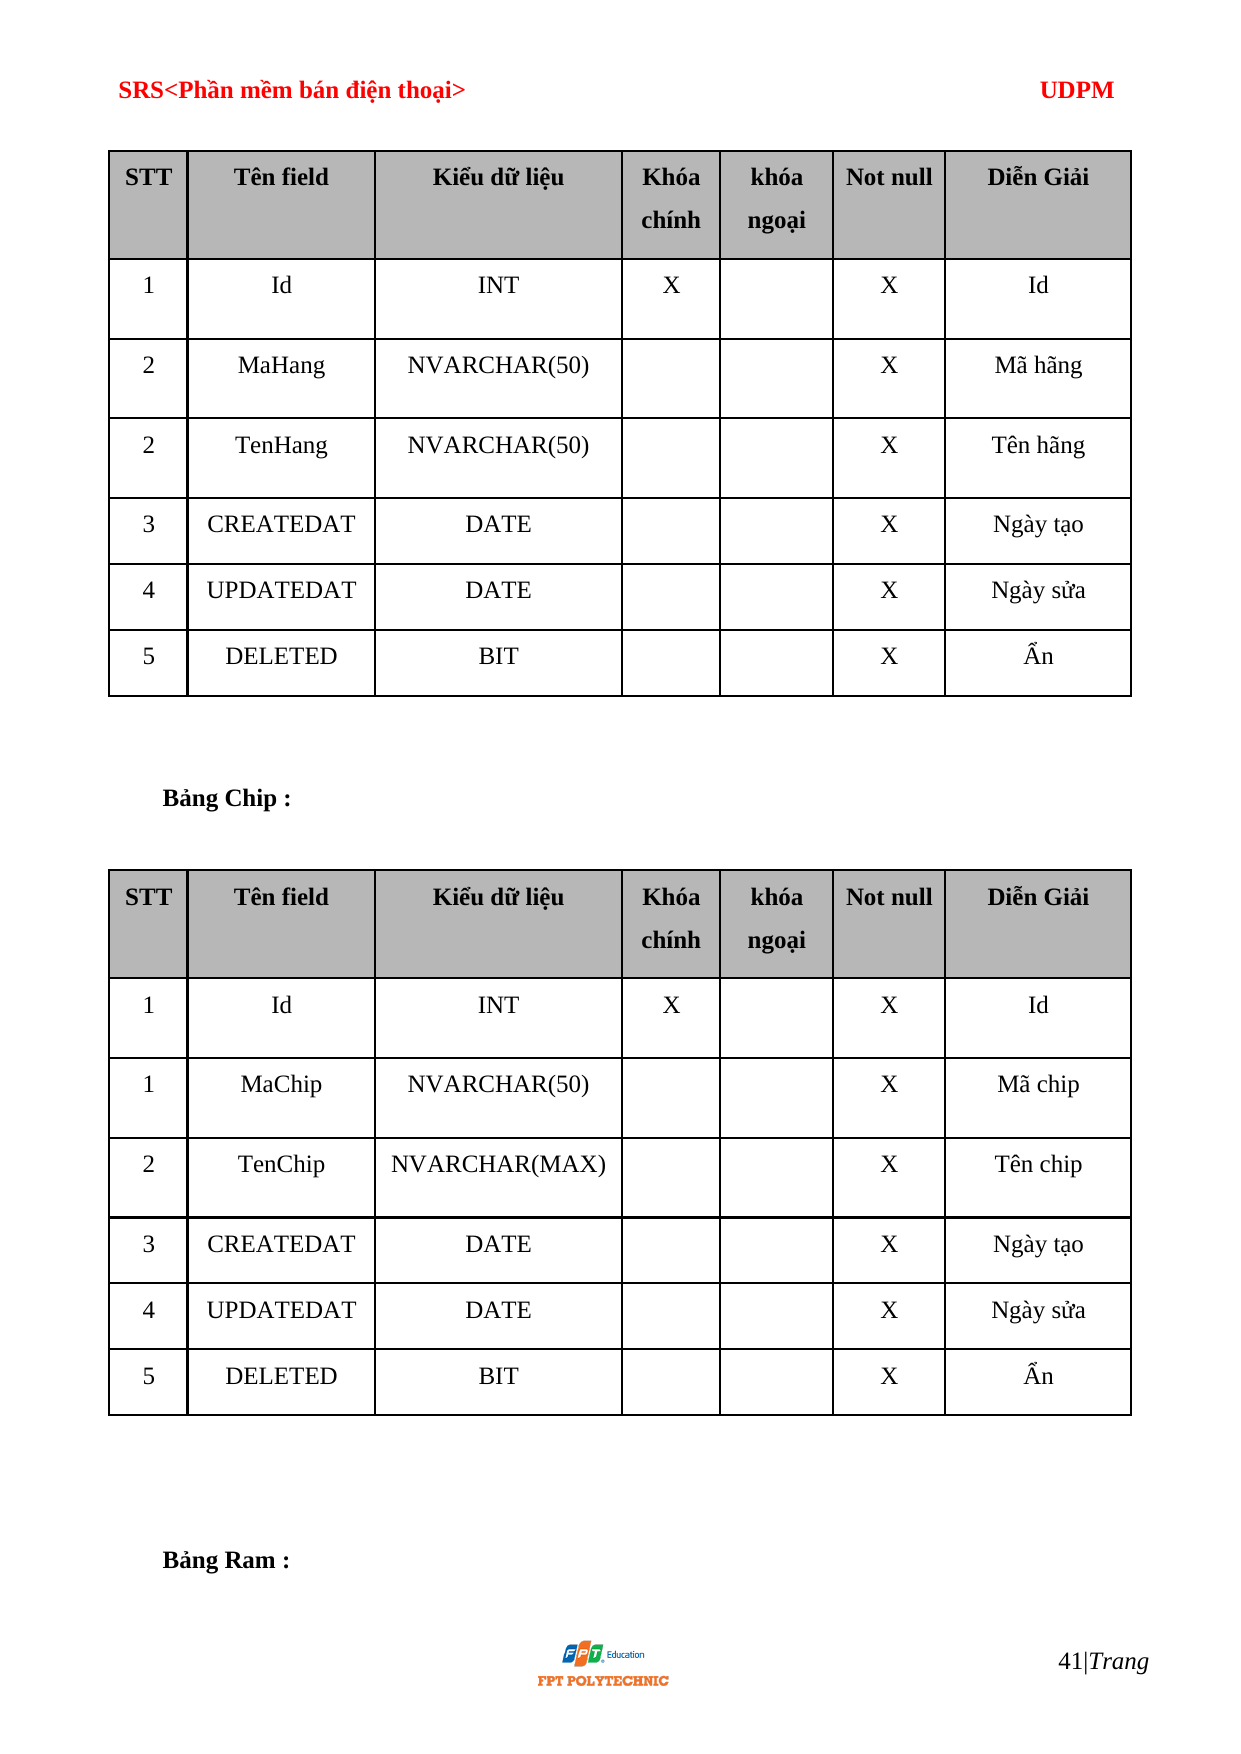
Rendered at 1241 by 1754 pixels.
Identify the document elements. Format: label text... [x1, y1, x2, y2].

table_header Not null [834, 871, 944, 977]
table_cell [623, 340, 719, 417]
table_cell [721, 1139, 832, 1216]
table_cell Ngày tạo [946, 499, 1130, 563]
table_cell [623, 1350, 719, 1414]
table_cell DATE [376, 565, 621, 629]
table_cell X [834, 1219, 944, 1282]
table_cell DATE [376, 499, 621, 563]
table_cell BIT [376, 1350, 621, 1414]
table_cell NVARCHAR(50) [376, 419, 621, 497]
table_header Tên field [189, 152, 374, 258]
table_cell TenChip [189, 1139, 374, 1216]
table_header Diễn Giải [946, 871, 1130, 977]
table_cell X [834, 1350, 944, 1414]
table_header Not null [834, 152, 944, 258]
table_cell [721, 1059, 832, 1137]
table_cell 5 [110, 631, 186, 695]
table_cell [721, 419, 832, 497]
table_header khóa ngoại [721, 152, 832, 258]
text Bảng Chip : [162, 783, 1152, 812]
table_cell [721, 1350, 832, 1414]
table_cell Ẩn [946, 1350, 1130, 1414]
table_cell NVARCHAR(MAX) [376, 1139, 621, 1216]
table_cell 2 [110, 419, 186, 497]
table_cell 3 [110, 499, 186, 563]
table_cell X [834, 979, 944, 1057]
table_cell [623, 631, 719, 695]
picture [533, 1634, 673, 1696]
table_cell [623, 1139, 719, 1216]
table_cell [623, 499, 719, 563]
table_cell X [834, 1139, 944, 1216]
table_header Khóa chính [623, 152, 719, 258]
table_cell [721, 979, 832, 1057]
table_cell [721, 340, 832, 417]
table_cell X [834, 340, 944, 417]
table_cell X [834, 631, 944, 695]
table_cell MaChip [189, 1059, 374, 1137]
table_cell 1 [110, 260, 186, 338]
table_cell 2 [110, 340, 186, 417]
table_cell 3 [110, 1219, 186, 1282]
table_cell MaHang [189, 340, 374, 417]
table_cell Id [189, 260, 374, 338]
table_cell 1 [110, 979, 186, 1057]
table_cell X [834, 565, 944, 629]
table_cell 1 [110, 1059, 186, 1137]
table_cell 2 [110, 1139, 186, 1216]
table_header Kiểu dữ liệu [376, 871, 621, 977]
table_header Kiểu dữ liệu [376, 152, 621, 258]
table_cell [623, 1284, 719, 1348]
table_cell Mã hãng [946, 340, 1130, 417]
table_cell X [834, 499, 944, 563]
table_cell CREATEDAT [189, 499, 374, 563]
table_cell INT [376, 979, 621, 1057]
table_header Tên field [189, 871, 374, 977]
table_cell 5 [110, 1350, 186, 1414]
table_cell [721, 565, 832, 629]
table_cell X [834, 1284, 944, 1348]
table_cell 4 [110, 1284, 186, 1348]
table_cell [721, 499, 832, 563]
table_cell [623, 1219, 719, 1282]
table_cell Tên chip [946, 1139, 1130, 1216]
table_cell DATE [376, 1284, 621, 1348]
table_cell INT [376, 260, 621, 338]
table_cell X [623, 979, 719, 1057]
table_cell BIT [376, 631, 621, 695]
table_header STT [110, 152, 186, 258]
text Bảng Ram : [162, 1546, 1152, 1574]
table_cell CREATEDAT [189, 1219, 374, 1282]
table_cell Ngày sửa [946, 565, 1130, 629]
table_cell Tên hãng [946, 419, 1130, 497]
table_cell Id [946, 979, 1130, 1057]
table_cell DATE [376, 1219, 621, 1282]
table_cell Ẩn [946, 631, 1130, 695]
table_cell X [623, 260, 719, 338]
table_cell DELETED [189, 631, 374, 695]
table_cell Id [946, 260, 1130, 338]
table_cell 4 [110, 565, 186, 629]
table_cell DELETED [189, 1350, 374, 1414]
table_cell [721, 1219, 832, 1282]
table_cell NVARCHAR(50) [376, 1059, 621, 1137]
table_cell UPDATEDAT [189, 1284, 374, 1348]
table_cell Ngày sửa [946, 1284, 1130, 1348]
table_cell X [834, 1059, 944, 1137]
table_cell UPDATEDAT [189, 565, 374, 629]
table_cell TenHang [189, 419, 374, 497]
table_cell Id [189, 979, 374, 1057]
table_cell [721, 631, 832, 695]
table_header Khóa chính [623, 871, 719, 977]
table_cell Mã chip [946, 1059, 1130, 1137]
table_cell [721, 1284, 832, 1348]
table_cell [623, 1059, 719, 1137]
table_cell X [834, 419, 944, 497]
table_cell [721, 260, 832, 338]
table_header Diễn Giải [946, 152, 1130, 258]
table_header STT [110, 871, 186, 977]
table_cell NVARCHAR(50) [376, 340, 621, 417]
table_cell X [834, 260, 944, 338]
table_cell [623, 565, 719, 629]
table_cell Ngày tạo [946, 1219, 1130, 1282]
table_header khóa ngoại [721, 871, 832, 977]
table_cell [623, 419, 719, 497]
